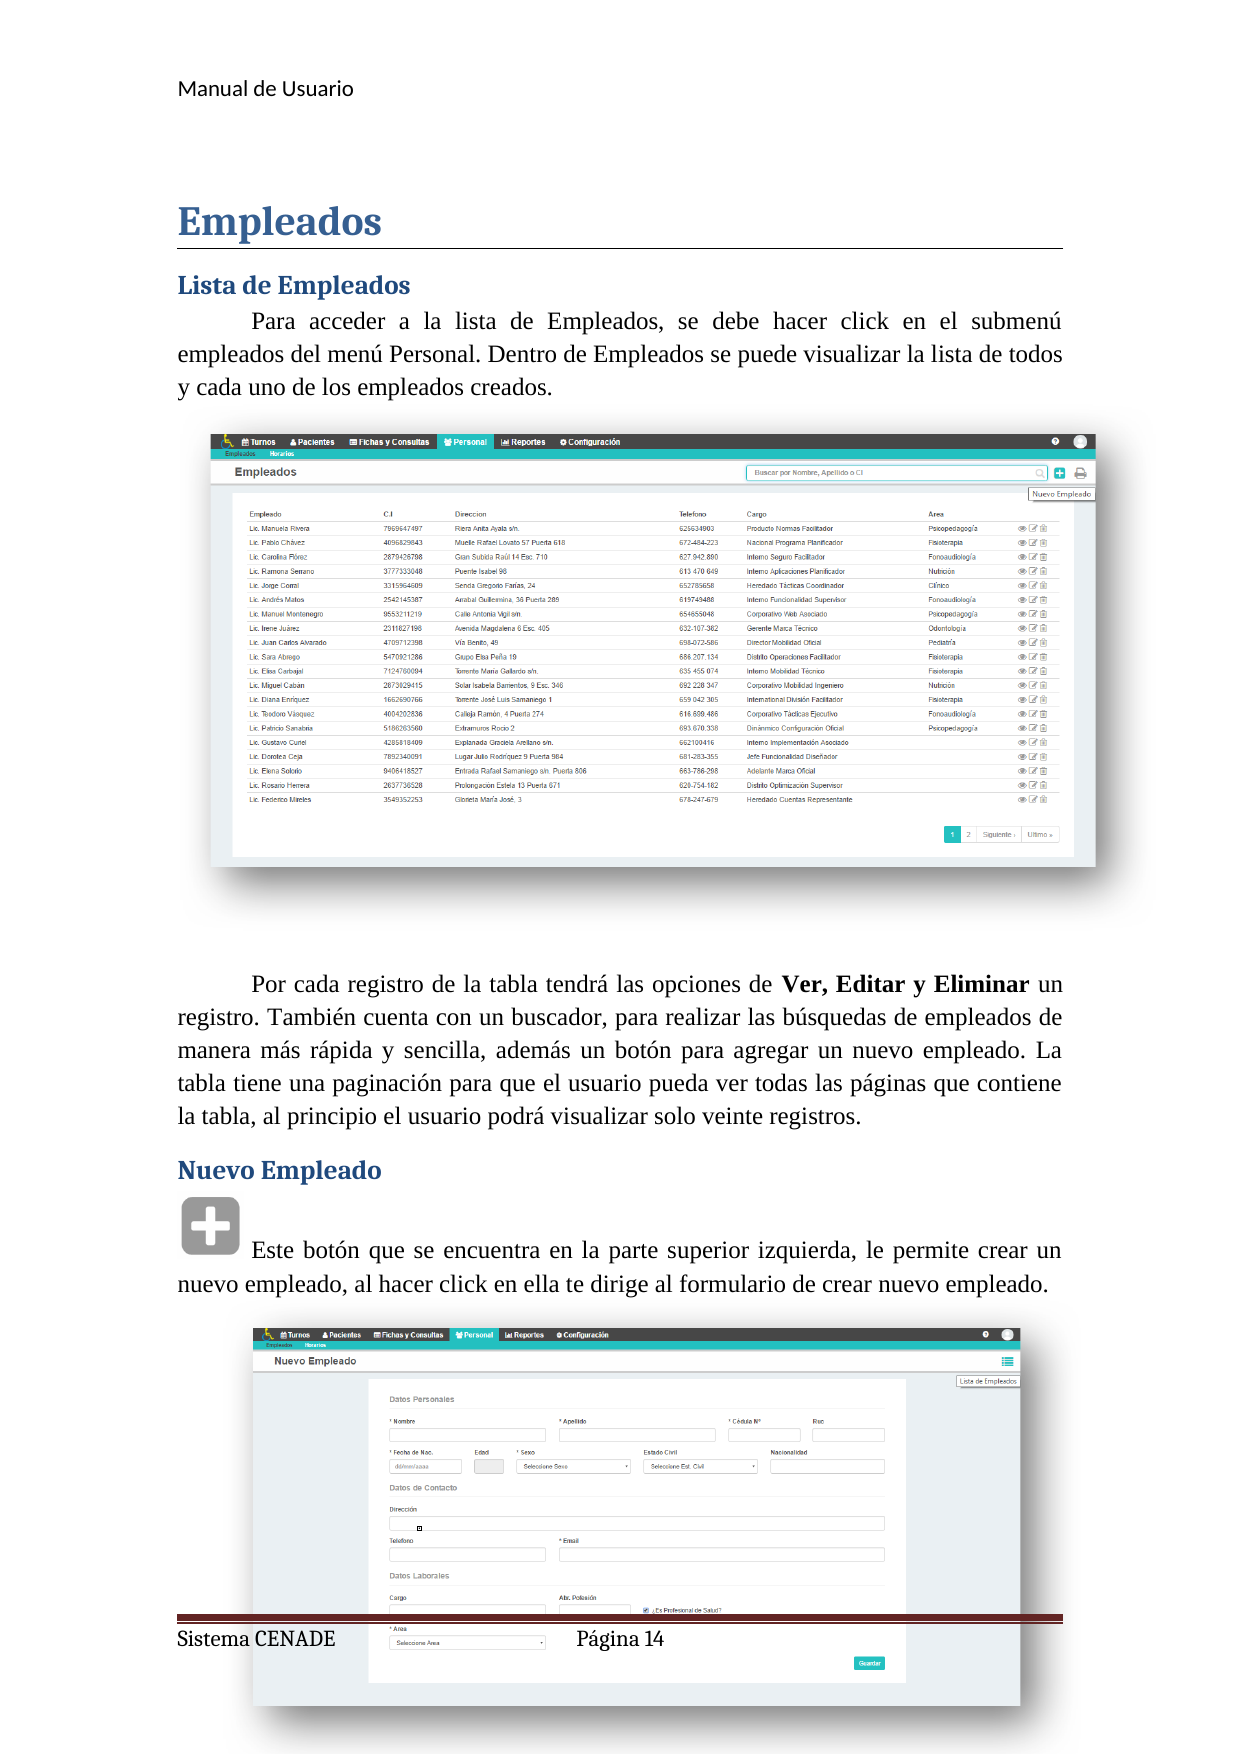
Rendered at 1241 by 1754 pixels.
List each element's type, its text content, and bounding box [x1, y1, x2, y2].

subtitle Lista de Empleados [177, 270, 1063, 301]
subtitle Empleados [177, 198, 1063, 248]
text Este botón que se encuentra en la parte superior izquierda, le permite crear un nuevo empleado, al hacer click en ella te dirige al formulario de crear nuevo empleado. [177, 1191, 1063, 1297]
picture [210, 434, 1096, 867]
picture [177, 1191, 244, 1259]
subtitle Nuevo Empleado [177, 1155, 1063, 1186]
text Para acceder a la lista de Empleados, se debe hacer click en el submenú empleados del menú Personal. Dentro de Empleados se puede visualizar la lista de todos y cada uno de los empleados creados. [177, 306, 1063, 401]
text Por cada registro de la tabla tendrá las opciones de Ver, Editar y Eliminar un registro. También cuenta con un buscador, para realizar las búsquedas de empleados de manera más rápida y sencilla, además un botón para agregar un nuevo empleado. La tabla tiene una paginación para que el usuario pueda ver todas las páginas que contiene la tabla, al principio el usuario podrá visualizar solo veinte registros. [177, 969, 1063, 1130]
picture [253, 1328, 1021, 1614]
picture [253, 1624, 1021, 1706]
